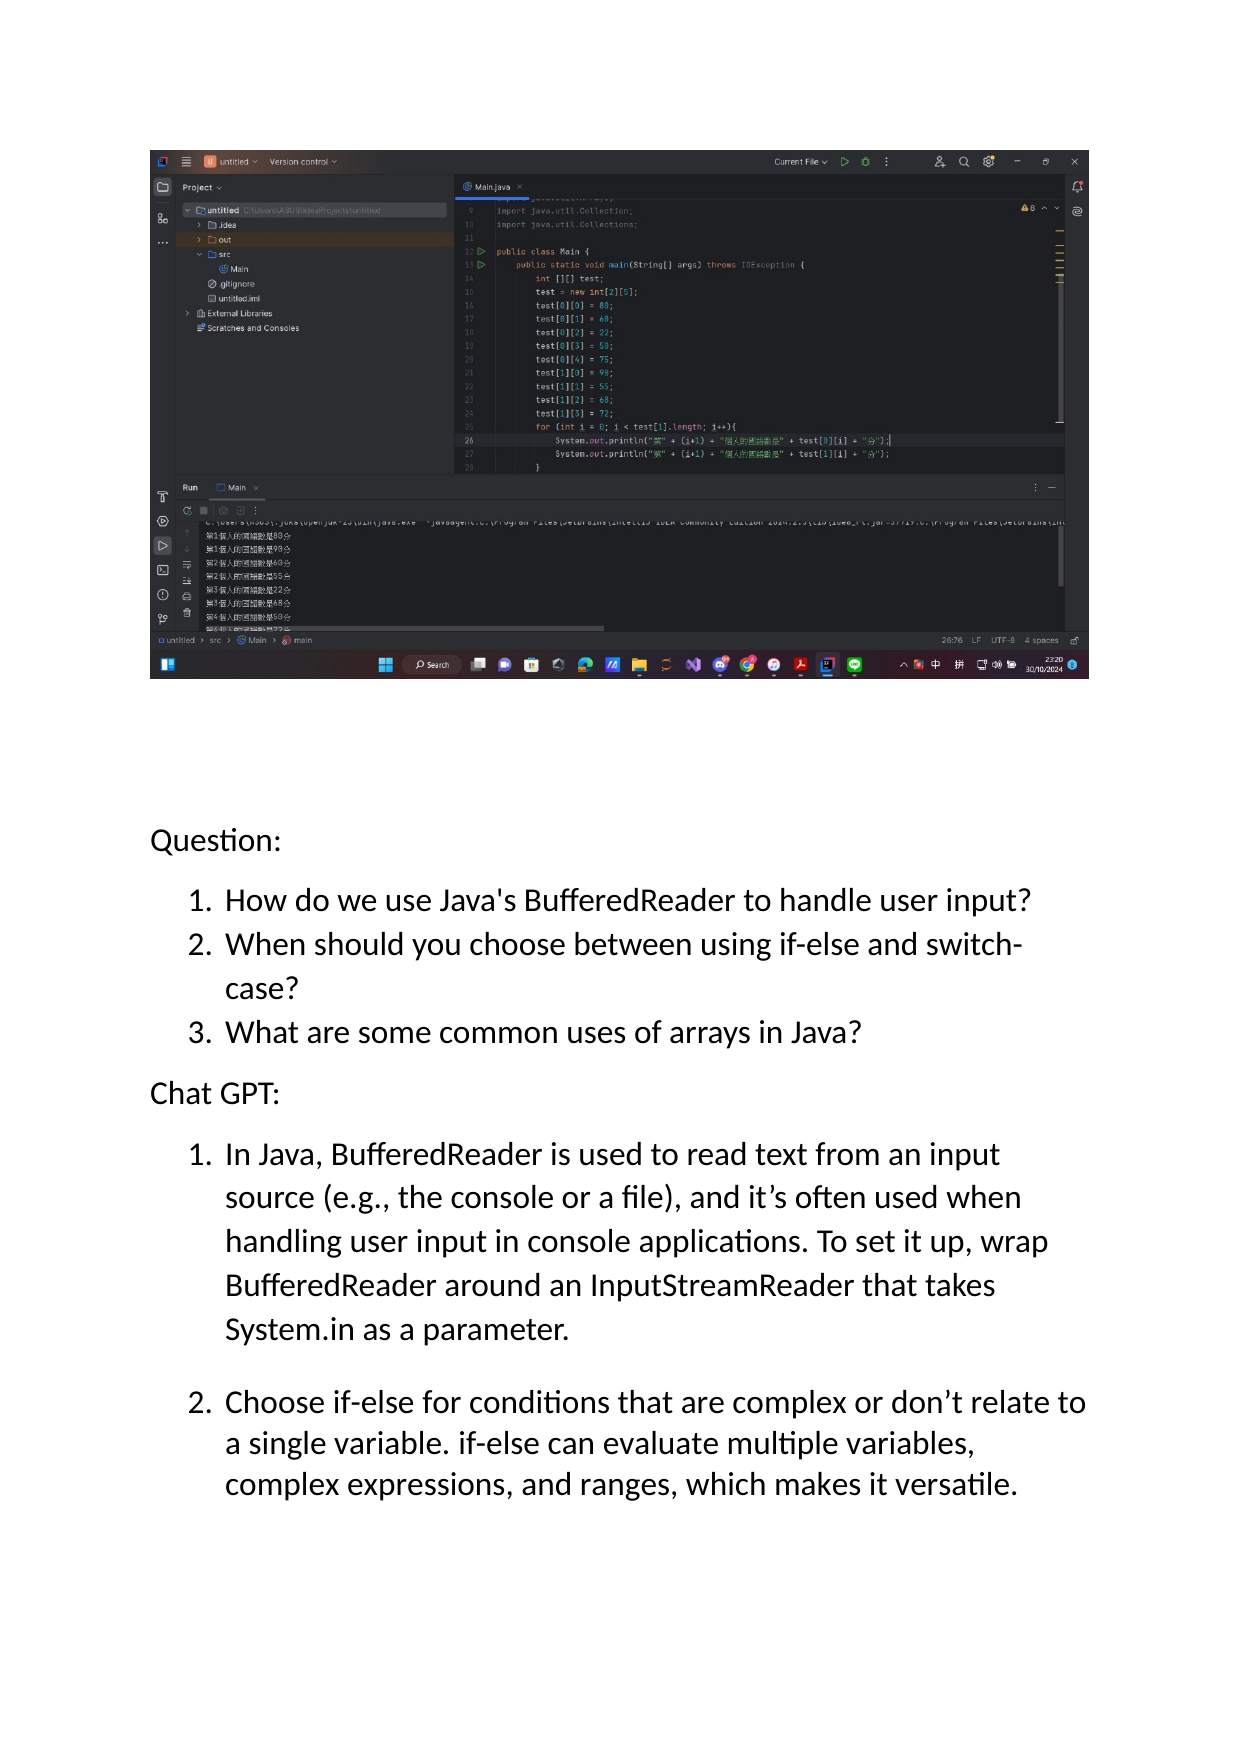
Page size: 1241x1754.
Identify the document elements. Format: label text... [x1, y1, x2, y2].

list In Java, BufferedReader is used to read text from an input source (e.g., the console or a file), and it’s often used when handling user input in console applications. To set it up, wrap BufferedReader around an InputStreamReader that takes System.in as a parameter. [187, 1133, 1090, 1349]
text Question: [150, 819, 1090, 859]
list How do we use Java's BufferedReader to handle user input? [187, 879, 1090, 920]
picture [150, 150, 1089, 679]
list What are some common uses of arrays in Java? [187, 1011, 1090, 1052]
list When should you choose between using if-else and switch-case? [187, 923, 1090, 1008]
text Chat GPT: [150, 1072, 1090, 1113]
list Choose if-else for conditions that are complex or don’t relate to a single variable. if-else can evaluate multiple variables, complex expressions, and ranges, which makes it versatile. [187, 1382, 1090, 1504]
